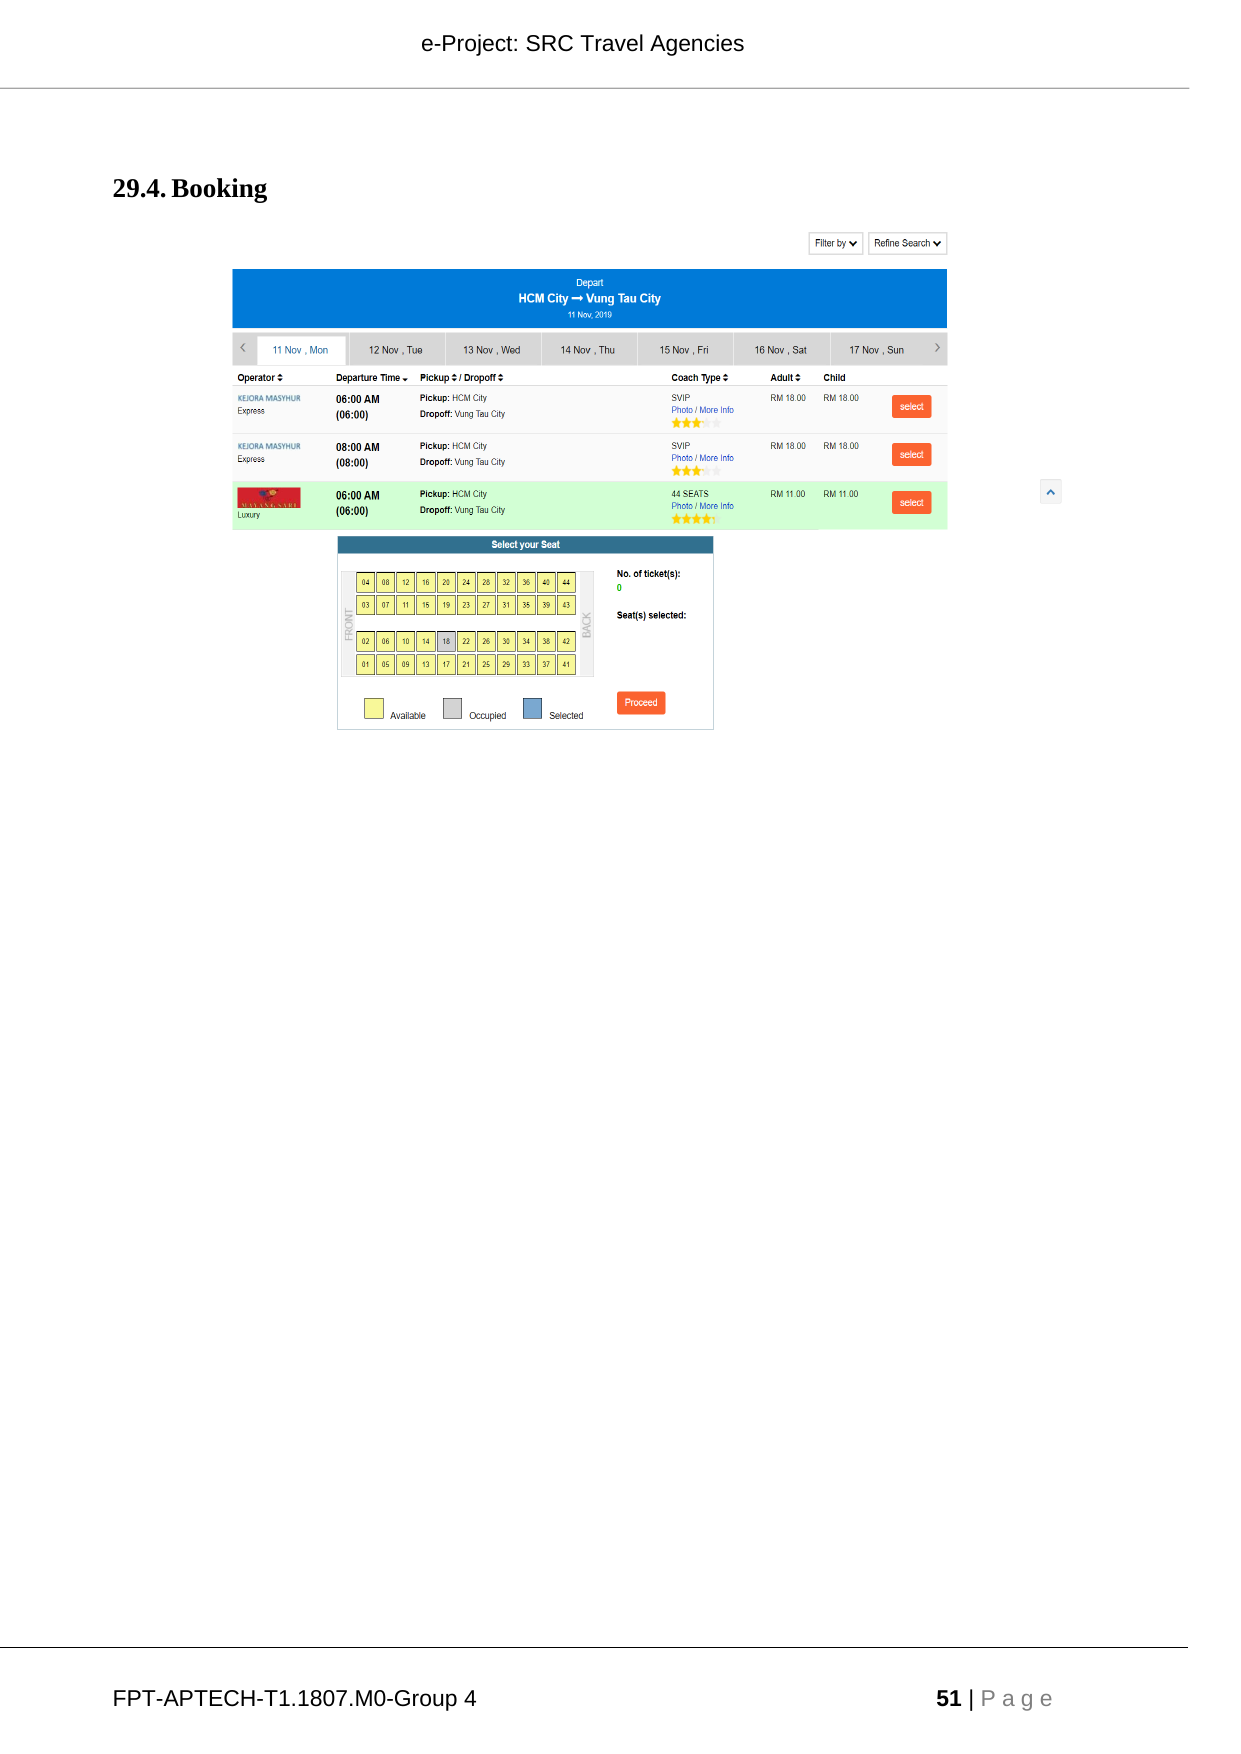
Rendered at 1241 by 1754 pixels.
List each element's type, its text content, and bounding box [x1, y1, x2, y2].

picture [112, 225, 1066, 742]
subtitle Booking [112, 172, 1162, 203]
